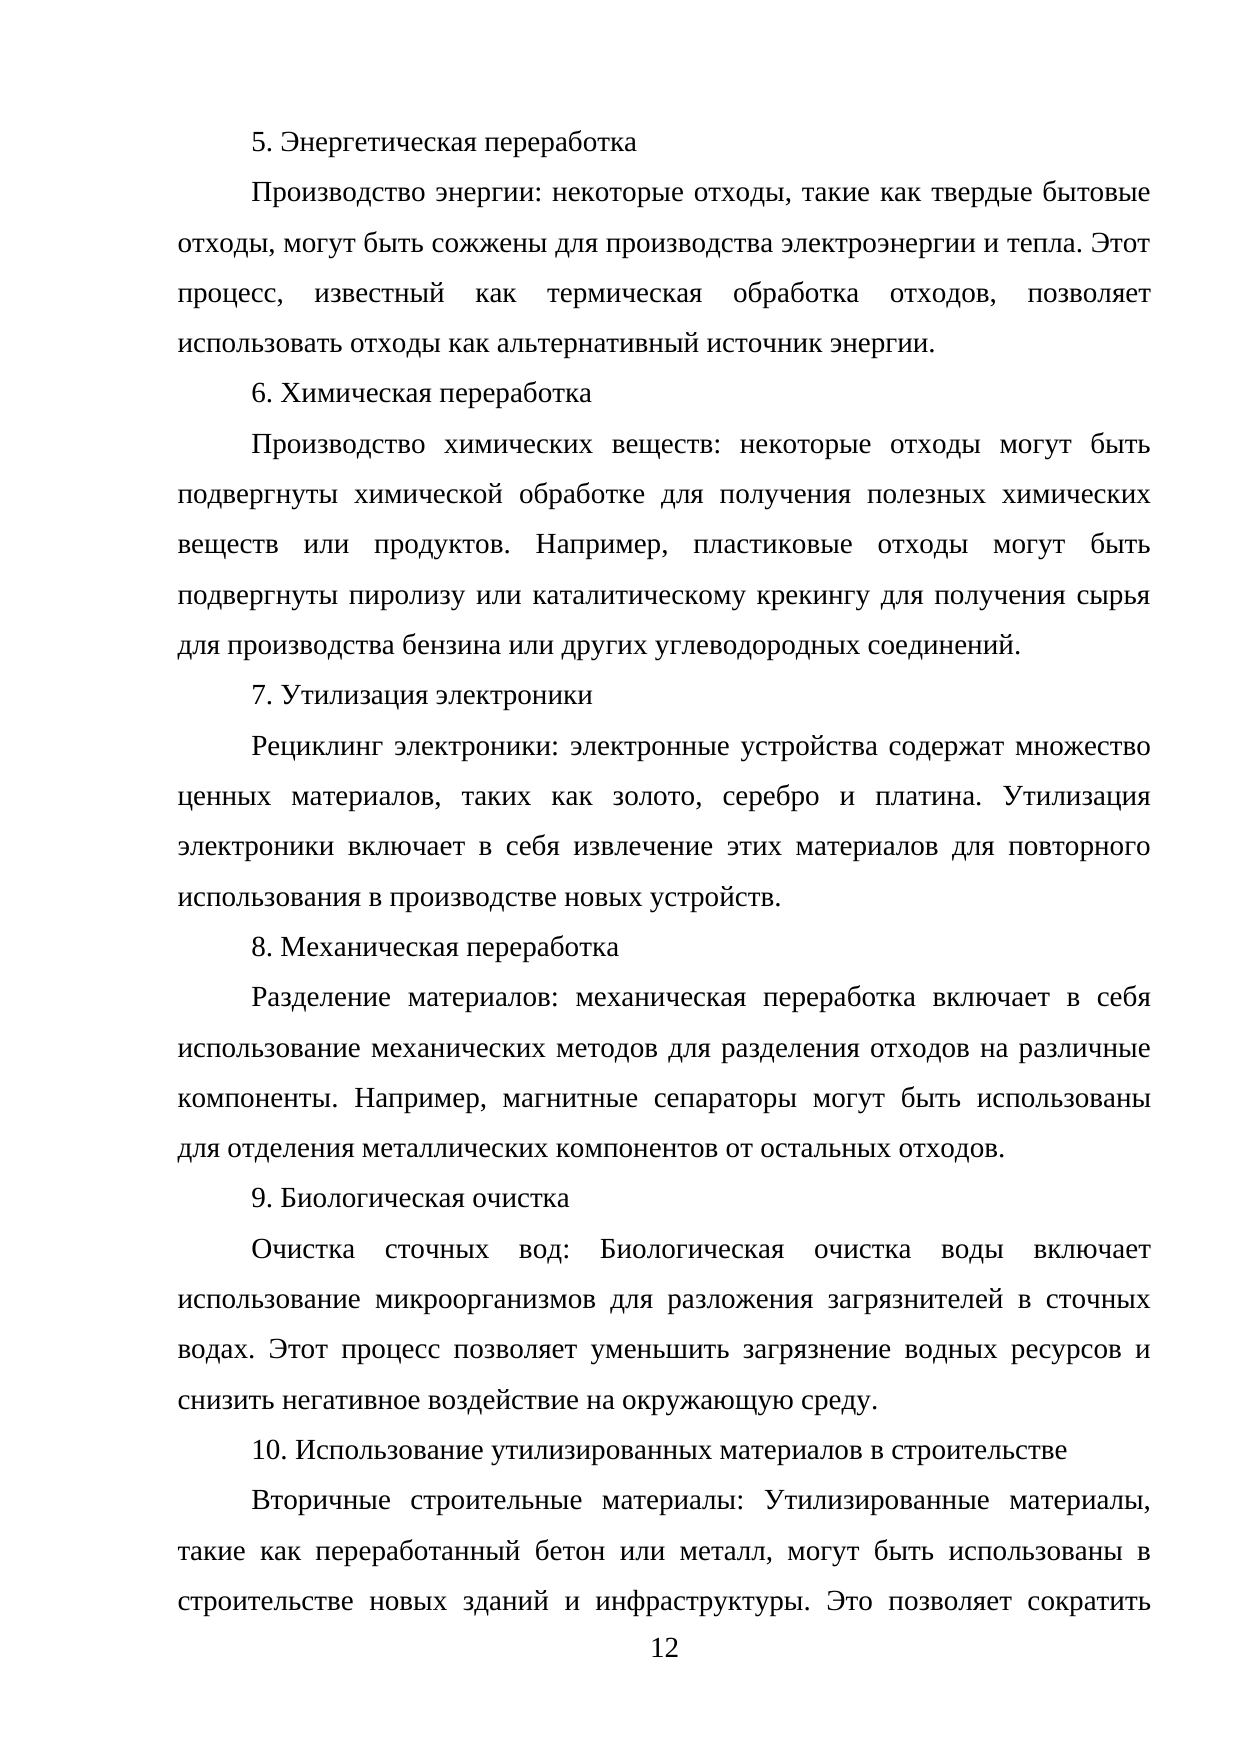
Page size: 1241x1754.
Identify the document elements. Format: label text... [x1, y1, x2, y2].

text Производство химических веществ: некоторые отходы могут быть подвергнуты химической обработке для получения полезных химических веществ или продуктов. Например, пластиковые отходы могут быть подвергнуты пиролизу или каталитическому крекингу для получения сырья для производства бензина или других углеводородных соединений. [177, 426, 1152, 661]
list Биологическая очистка [177, 1181, 1152, 1214]
text Рециклинг электроники: электронные устройства содержат множество ценных материалов, таких как золото, серебро и платина. Утилизация электроники включает в себя извлечение этих материалов для повторного использования в производстве новых устройств. [177, 728, 1152, 912]
list Химическая переработка [177, 376, 1152, 409]
list Энергетическая переработка [177, 124, 1152, 158]
text Очистка сточных вод: Биологическая очистка воды включает использование микроорганизмов для разложения загрязнителей в сточных водах. Этот процесс позволяет уменьшить загрязнение водных ресурсов и снизить негативное воздействие на окружающую среду. [177, 1231, 1152, 1415]
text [177, 1482, 1152, 1617]
list Механическая переработка [177, 929, 1152, 963]
text Разделение материалов: механическая переработка включает в себя использование механических методов для разделения отходов на различные компоненты. Например, магнитные сепараторы могут быть использованы для отделения металлических компонентов от остальных отходов. [177, 979, 1152, 1164]
list Использование утилизированных материалов в строительстве [177, 1432, 1152, 1466]
text Производство энергии: некоторые отходы, такие как твердые бытовые отходы, могут быть сожжены для производства электроэнергии и тепла. Этот процесс, известный как термическая обработка отходов, позволяет использовать отходы как альтернативный источник энергии. [177, 174, 1152, 359]
list Утилизация электроники [177, 677, 1152, 711]
